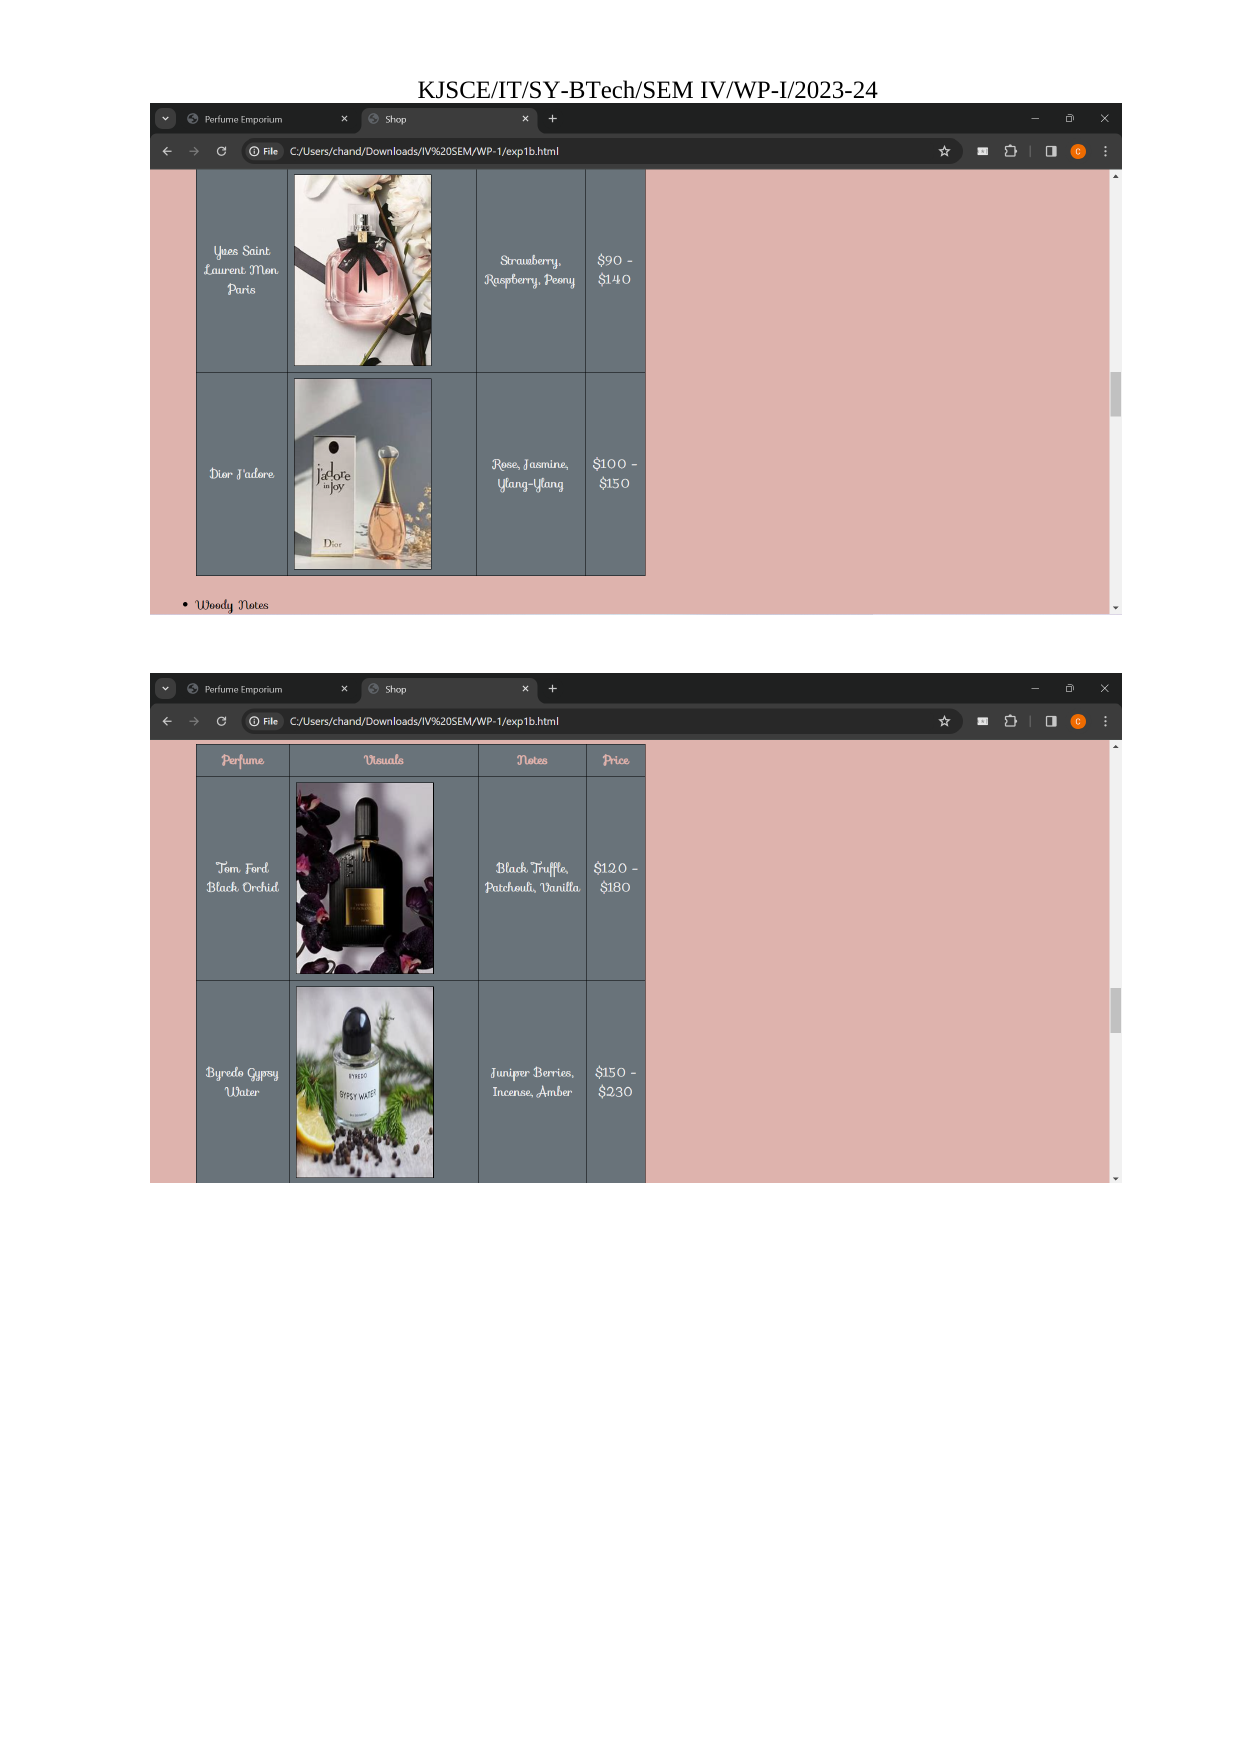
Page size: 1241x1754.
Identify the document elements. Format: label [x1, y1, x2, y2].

picture [150, 673, 1122, 1183]
picture [150, 103, 1122, 615]
